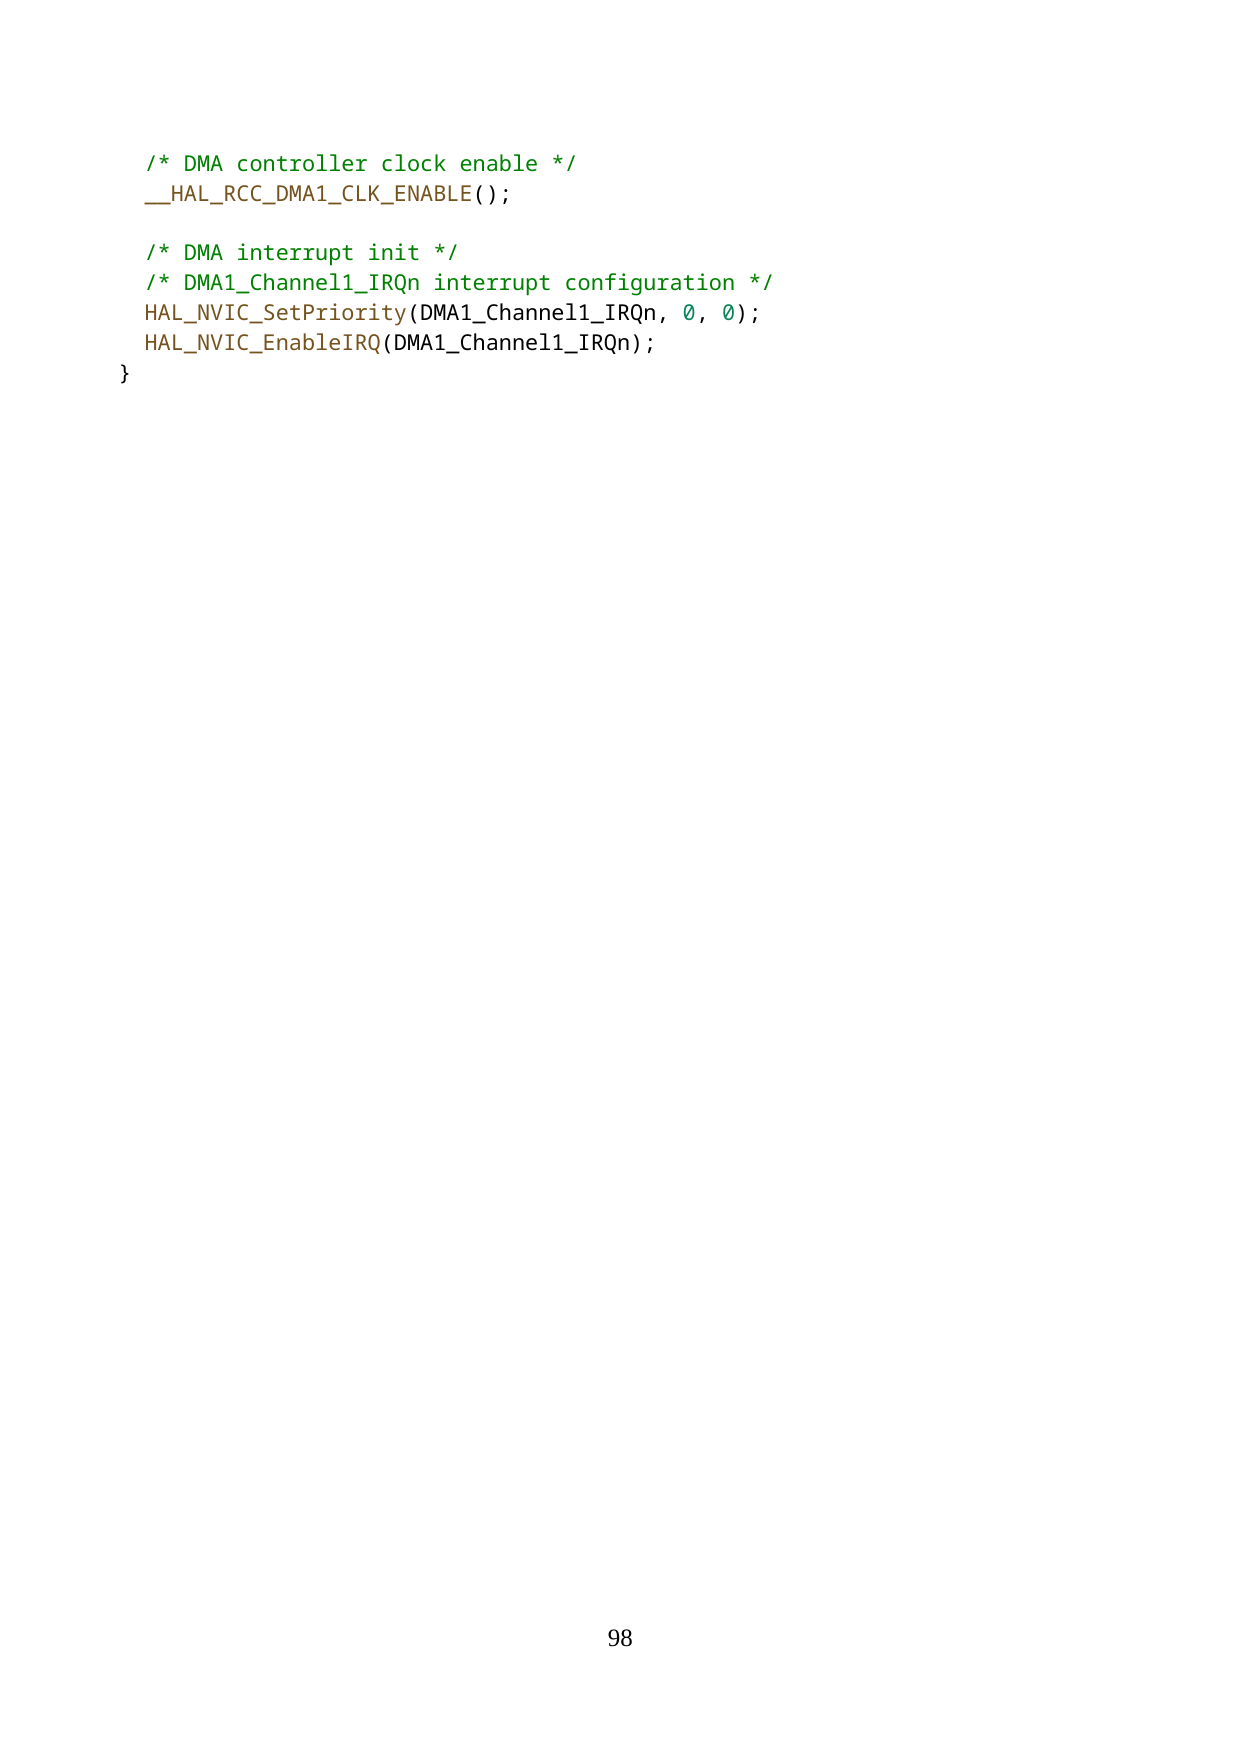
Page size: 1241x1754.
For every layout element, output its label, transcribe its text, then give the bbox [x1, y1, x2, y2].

text /* DMA interrupt init */ [118, 237, 1122, 267]
text HAL_NVIC_SetPriority(DMA1_Channel1_IRQn, 0, 0); [118, 297, 1122, 327]
text } [118, 356, 1122, 386]
text /* DMA1_Channel1_IRQn interrupt configuration */ [118, 267, 1122, 297]
text __HAL_RCC_DMA1_CLK_ENABLE(); [118, 178, 1122, 207]
text HAL_NVIC_EnableIRQ(DMA1_Channel1_IRQn); [118, 327, 1122, 356]
text /* DMA controller clock enable */ [118, 148, 1122, 178]
